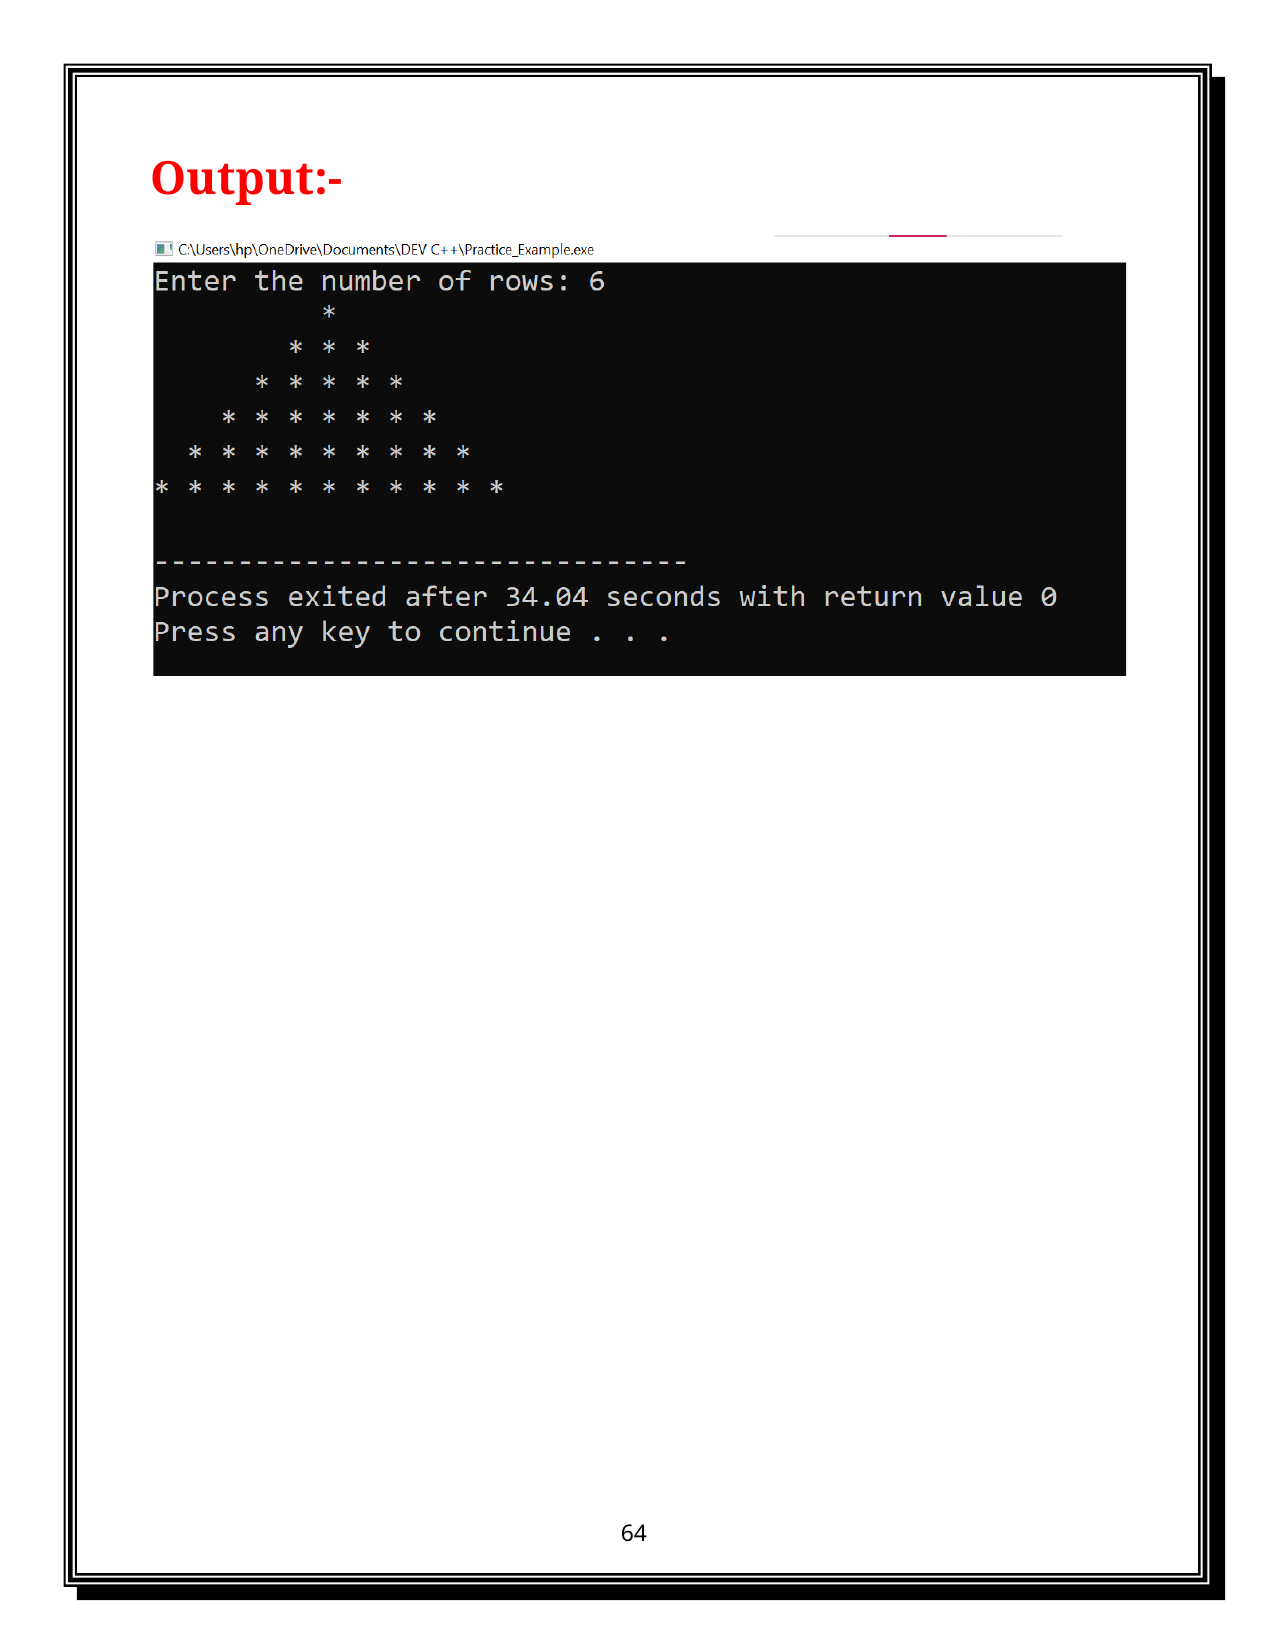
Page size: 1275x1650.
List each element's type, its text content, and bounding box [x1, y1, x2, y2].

text Output:- [150, 150, 1171, 206]
picture [153, 235, 1127, 676]
